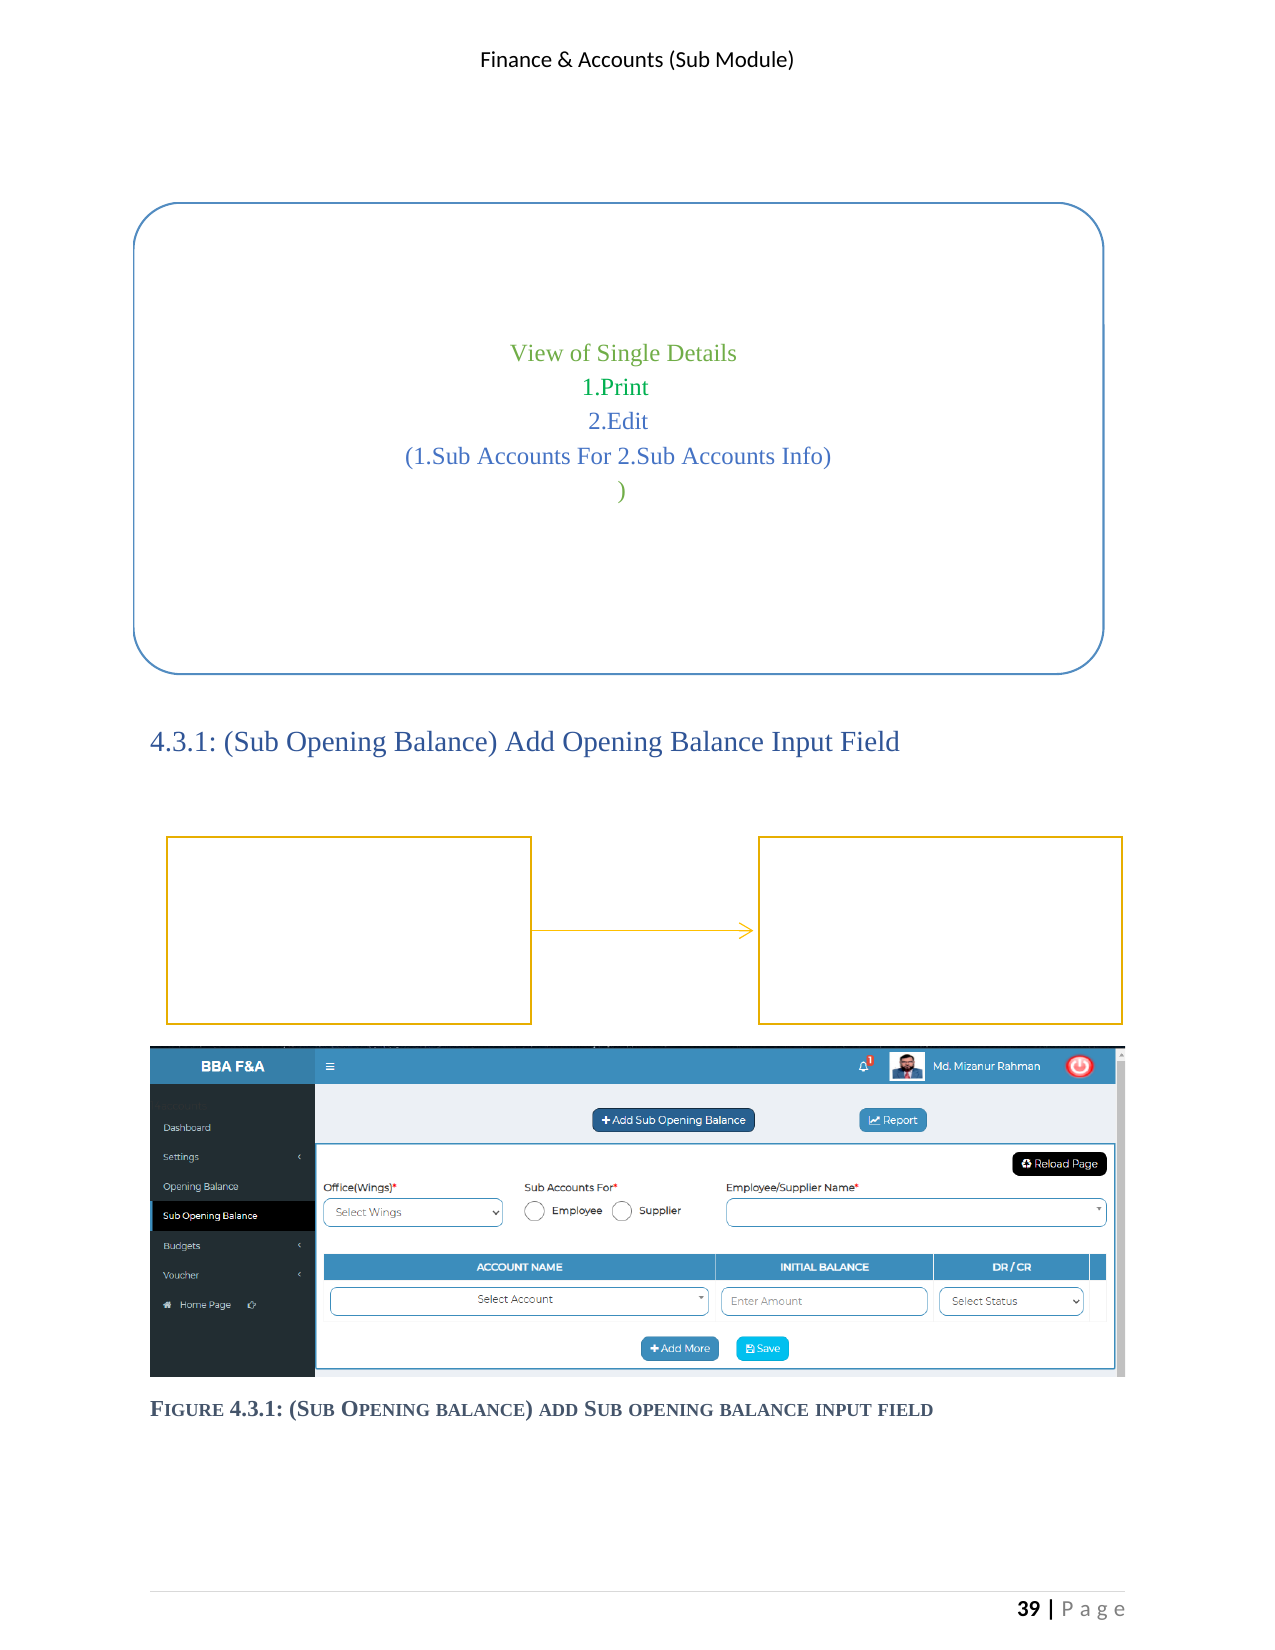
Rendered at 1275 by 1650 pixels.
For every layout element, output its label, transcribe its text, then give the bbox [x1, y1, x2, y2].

text Figure 4.3.1: (Sub Opening balance) add Sub opening balance input field [150, 1395, 1125, 1422]
picture [150, 1046, 1125, 1377]
subtitle 4.3.1: (Sub Opening Balance) Add Opening Balance Input Field [150, 724, 1125, 758]
